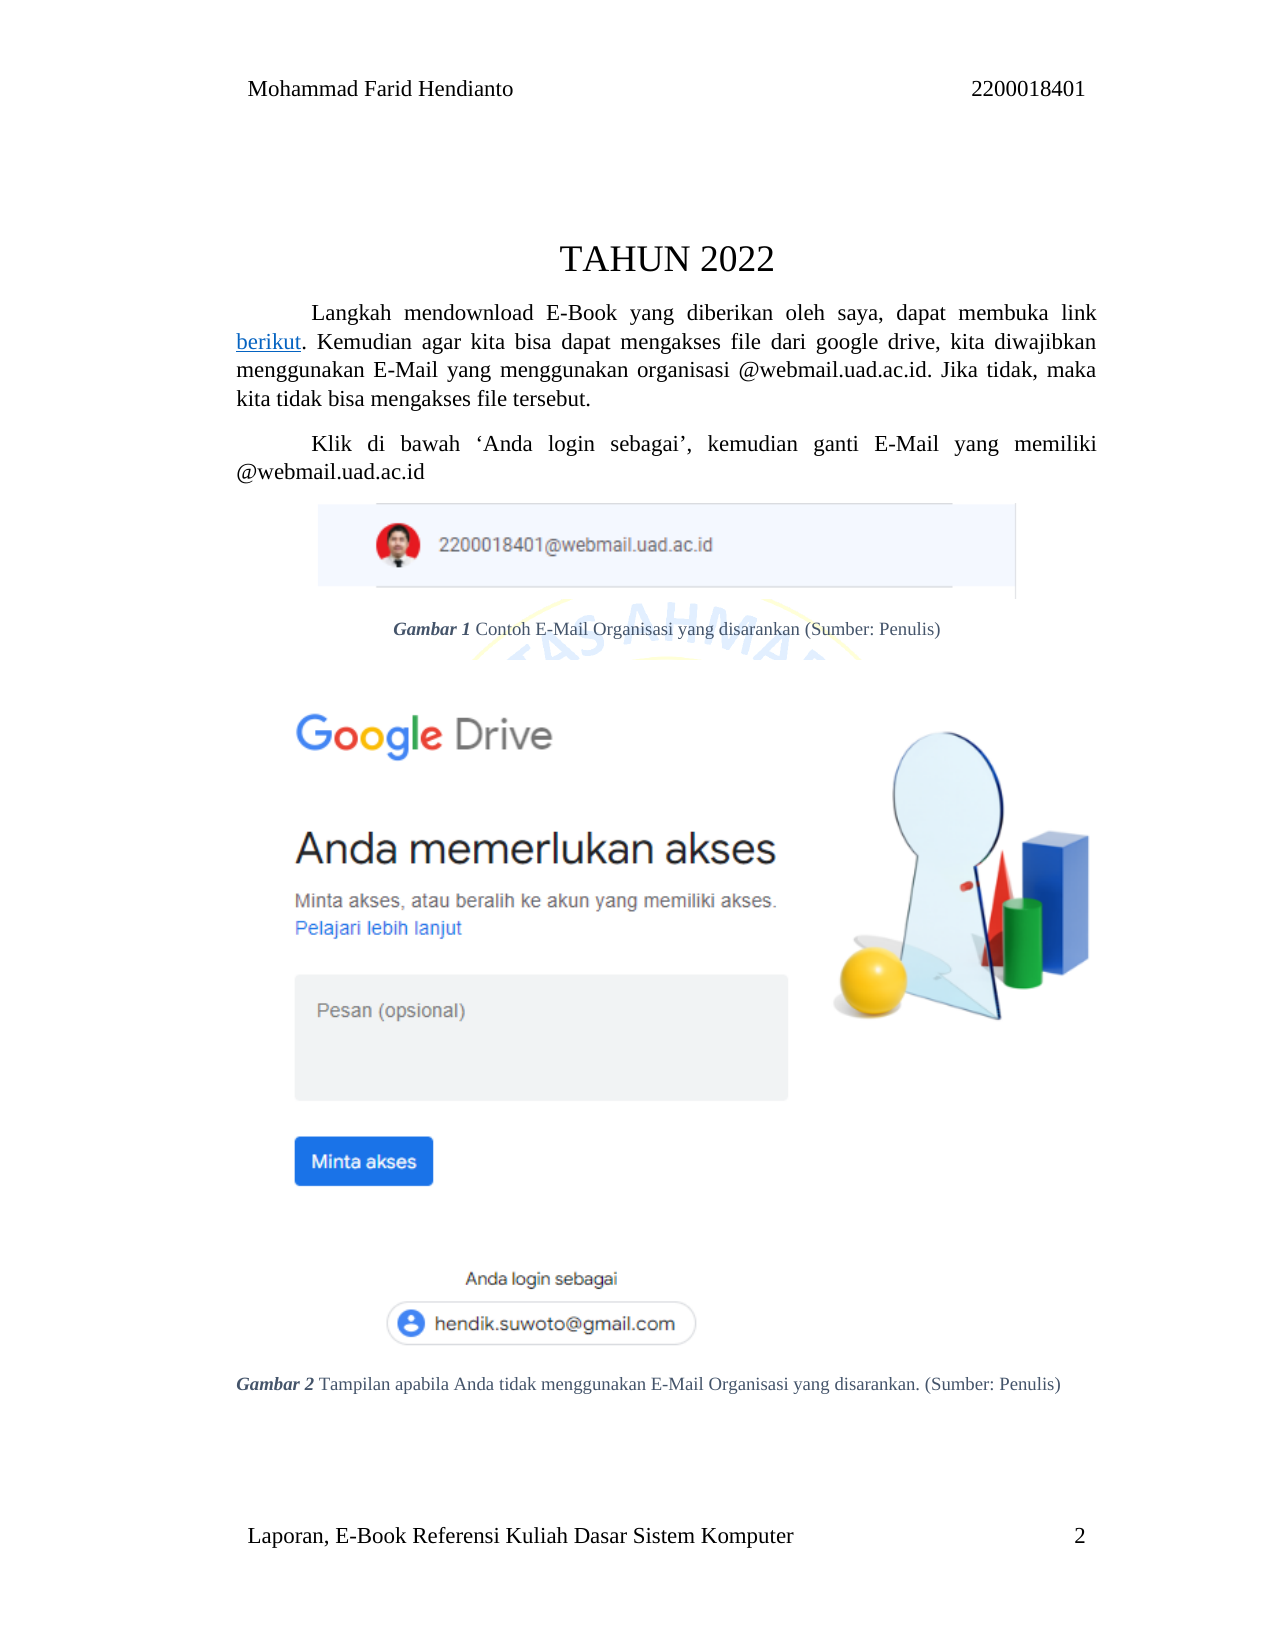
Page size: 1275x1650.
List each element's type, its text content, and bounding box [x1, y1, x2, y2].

text Langkah mendownload E-Book yang diberikan oleh saya, dapat membuka link berikut. Kemudian agar kita bisa dapat mengakses file dari google drive, kita diwajibkan menggunakan E-Mail yang menggunakan organisasi @webmail.uad.ac.id. Jika tidak, maka kita tidak bisa mengakses file tersebut. [236, 299, 1098, 411]
text Klik di bawah ‘Anda login sebagai’, kemudian ganti E-Mail yang memiliki @webmail.uad.ac.id [236, 430, 1098, 485]
text Gambar 2 Tampilan apabila Anda tidak menggunakan E-Mail Organisasi yang disarankan. (Sumber: Penulis) [236, 1373, 1098, 1395]
picture [236, 660, 1098, 1355]
text Gambar 1 Contoh E-Mail Organisasi yang disarankan (Sumber: Penulis) [236, 617, 1098, 639]
picture [317, 503, 1017, 599]
text TAHUN 2022 [236, 236, 1098, 279]
